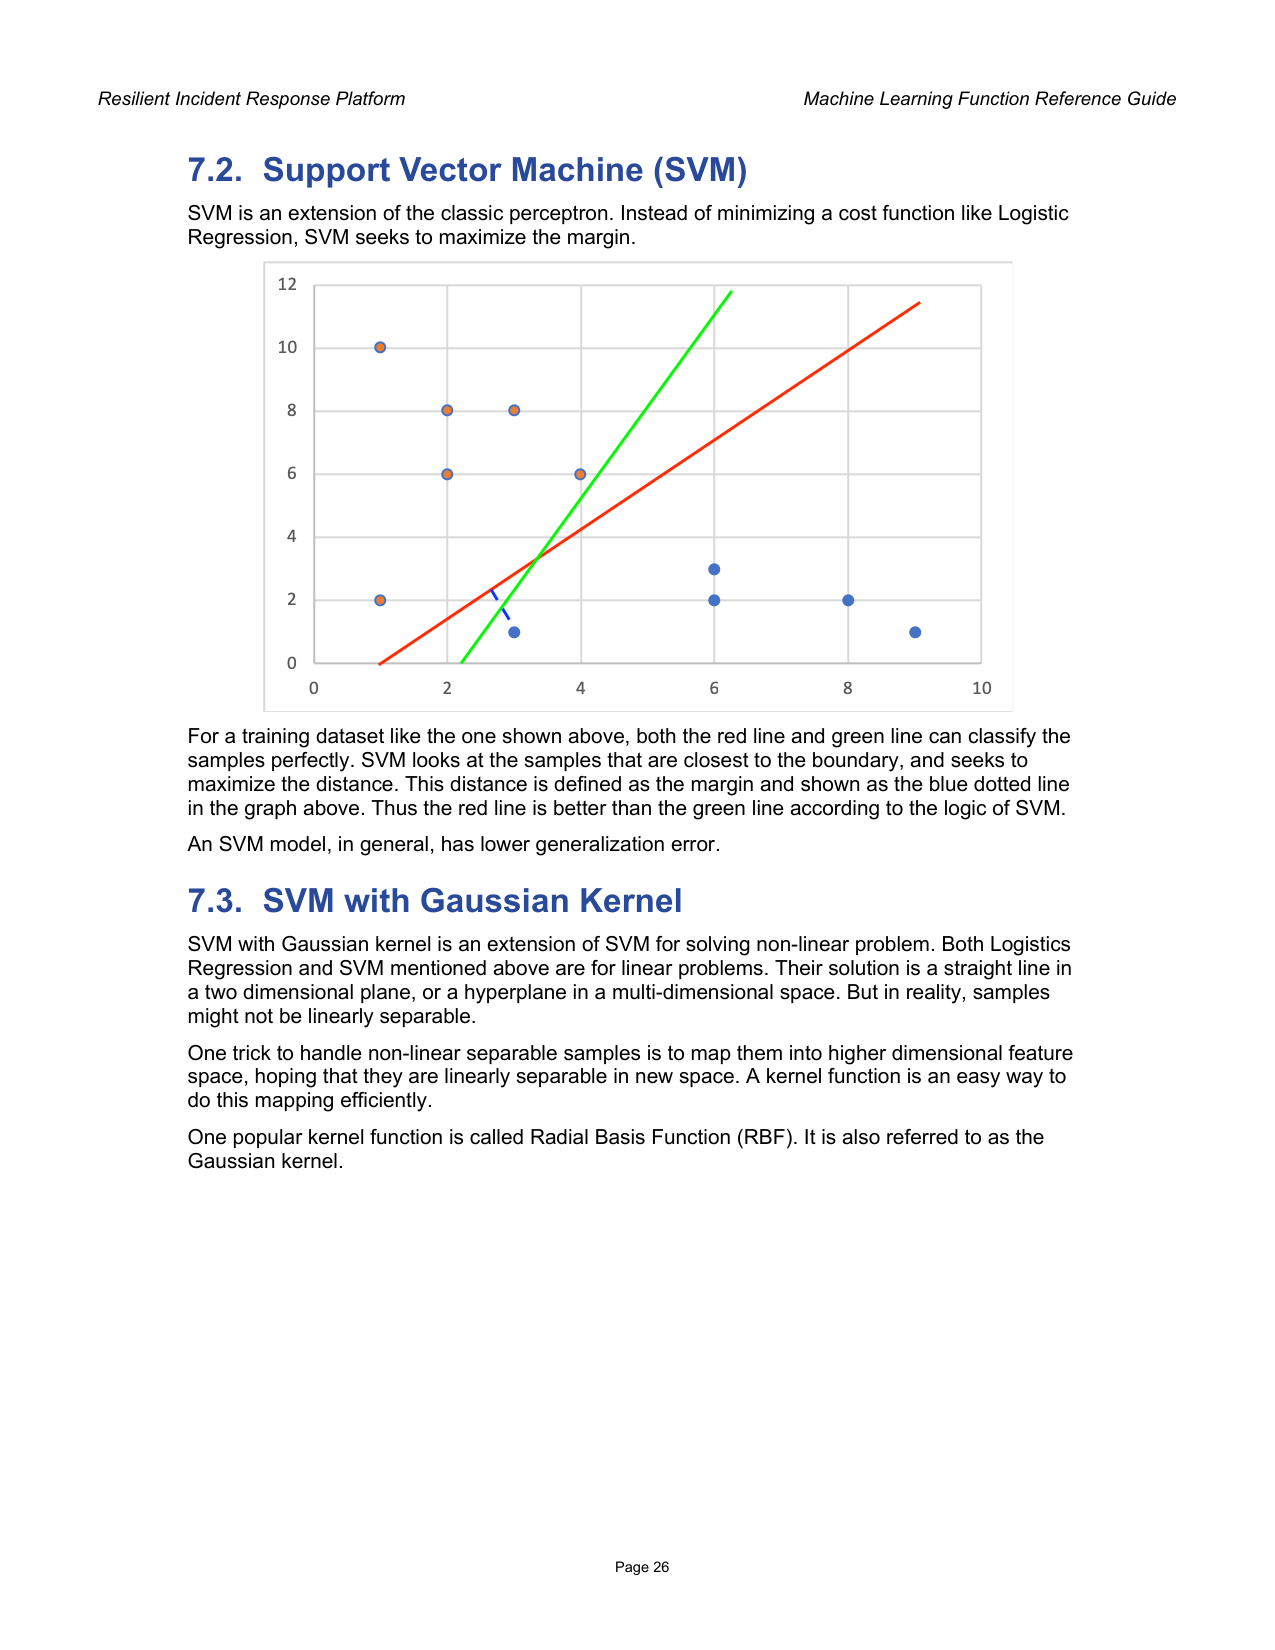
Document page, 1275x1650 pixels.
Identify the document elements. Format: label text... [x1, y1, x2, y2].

subtitle Support Vector Machine (SVM) [187, 150, 1087, 188]
text SVM is an extension of the classic perceptron. Instead of minimizing a cost function like Logistic Regression, SVM seeks to maximize the margin. [187, 201, 1087, 249]
text SVM with Gaussian kernel is an extension of SVM for solving non-linear problem. Both Logistics Regression and SVM mentioned above are for linear problems. Their solution is a straight line in a two dimensional plane, or a hyperplane in a multi-dimensional space. But in reality, samples might not be linearly separable. [187, 932, 1087, 1028]
subtitle SVM with Gaussian Kernel [187, 881, 1087, 919]
text For a training dataset like the one shown above, both the red line and green line can classify the samples perfectly. SVM looks at the samples that are closest to the boundary, and seeks to maximize the distance. This distance is defined as the margin and shown as the blue dotted line in the graph above. Thus the red line is better than the green line according to the logic of SVM. [187, 724, 1087, 820]
text One popular kernel function is called Radial Basis Function (RBF). It is also referred to as the Gaussian kernel. [187, 1125, 1087, 1173]
text An SVM model, in general, has lower generalization error. [187, 832, 1087, 856]
text One trick to handle non-linear separable samples is to map them into higher dimensional feature space, hoping that they are linearly separable in new space. A kernel function is an easy way to do this mapping efficiently. [187, 1040, 1087, 1112]
picture [262, 261, 1013, 712]
